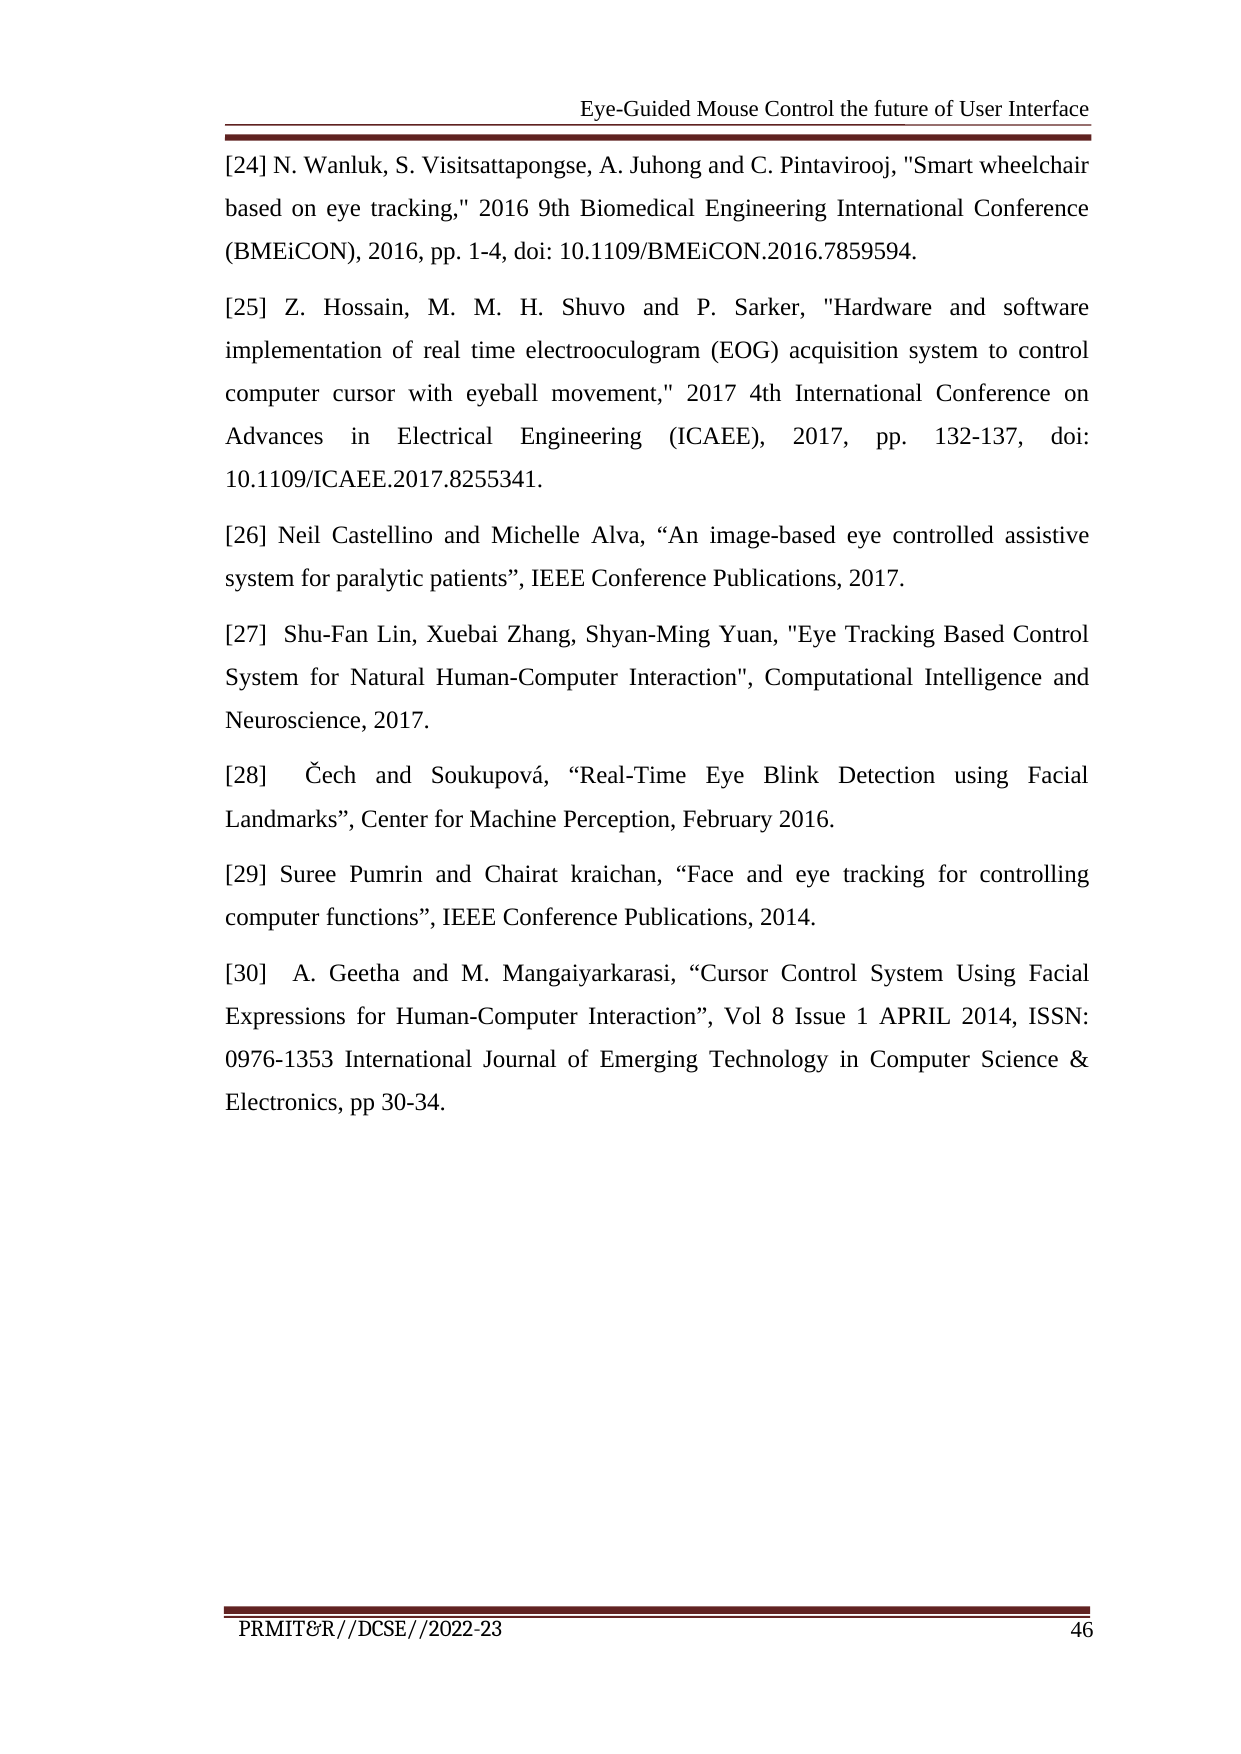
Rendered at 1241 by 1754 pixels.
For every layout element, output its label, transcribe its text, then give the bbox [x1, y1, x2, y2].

list [26] Neil Castellino and Michelle Alva, “An image-based eye controlled assistive system for paralytic patients”, IEEE Conference Publications, 2017. [225, 520, 1090, 592]
list [28] Čech and Soukupová, “Real-Time Eye Blink Detection using Facial Landmarks”, Center for Machine Perception, February 2016. [225, 761, 1090, 832]
list [30] A. Geetha and M. Mangaiyarkarasi, “Cursor Control System Using Facial Expressions for Human-Computer Interaction”, Vol 8 Issue 1 APRIL 2014, ISSN: 0976-1353 International Journal of Emerging Technology in Computer Science & Electronics, pp 30-34. [225, 958, 1090, 1116]
list [25] Z. Hossain, M. M. H. Shuvo and P. Sarker, "Hardware and software implementation of real time electrooculogram (EOG) acquisition system to control computer cursor with eyeball movement," 2017 4th International Conference on Advances in Electrical Engineering (ICAEE), 2017, pp. 132-137, doi: 10.1109/ICAEE.2017.8255341. [225, 292, 1090, 493]
list [27] Shu-Fan Lin, Xuebai Zhang, Shyan-Ming Yuan, "Eye Tracking Based Control System for Natural Human-Computer Interaction", Computational Intelligence and Neuroscience, 2017. [225, 619, 1090, 734]
list [29] Suree Pumrin and Chairat kraichan, “Face and eye tracking for controlling computer functions”, IEEE Conference Publications, 2014. [225, 859, 1090, 931]
list [24] N. Wanluk, S. Visitsattapongse, A. Juhong and C. Pintavirooj, "Smart wheelchair based on eye tracking," 2016 9th Biomedical Engineering International Conference (BMEiCON), 2016, pp. 1-4, doi: 10.1109/BMEiCON.2016.7859594. [225, 150, 1090, 265]
